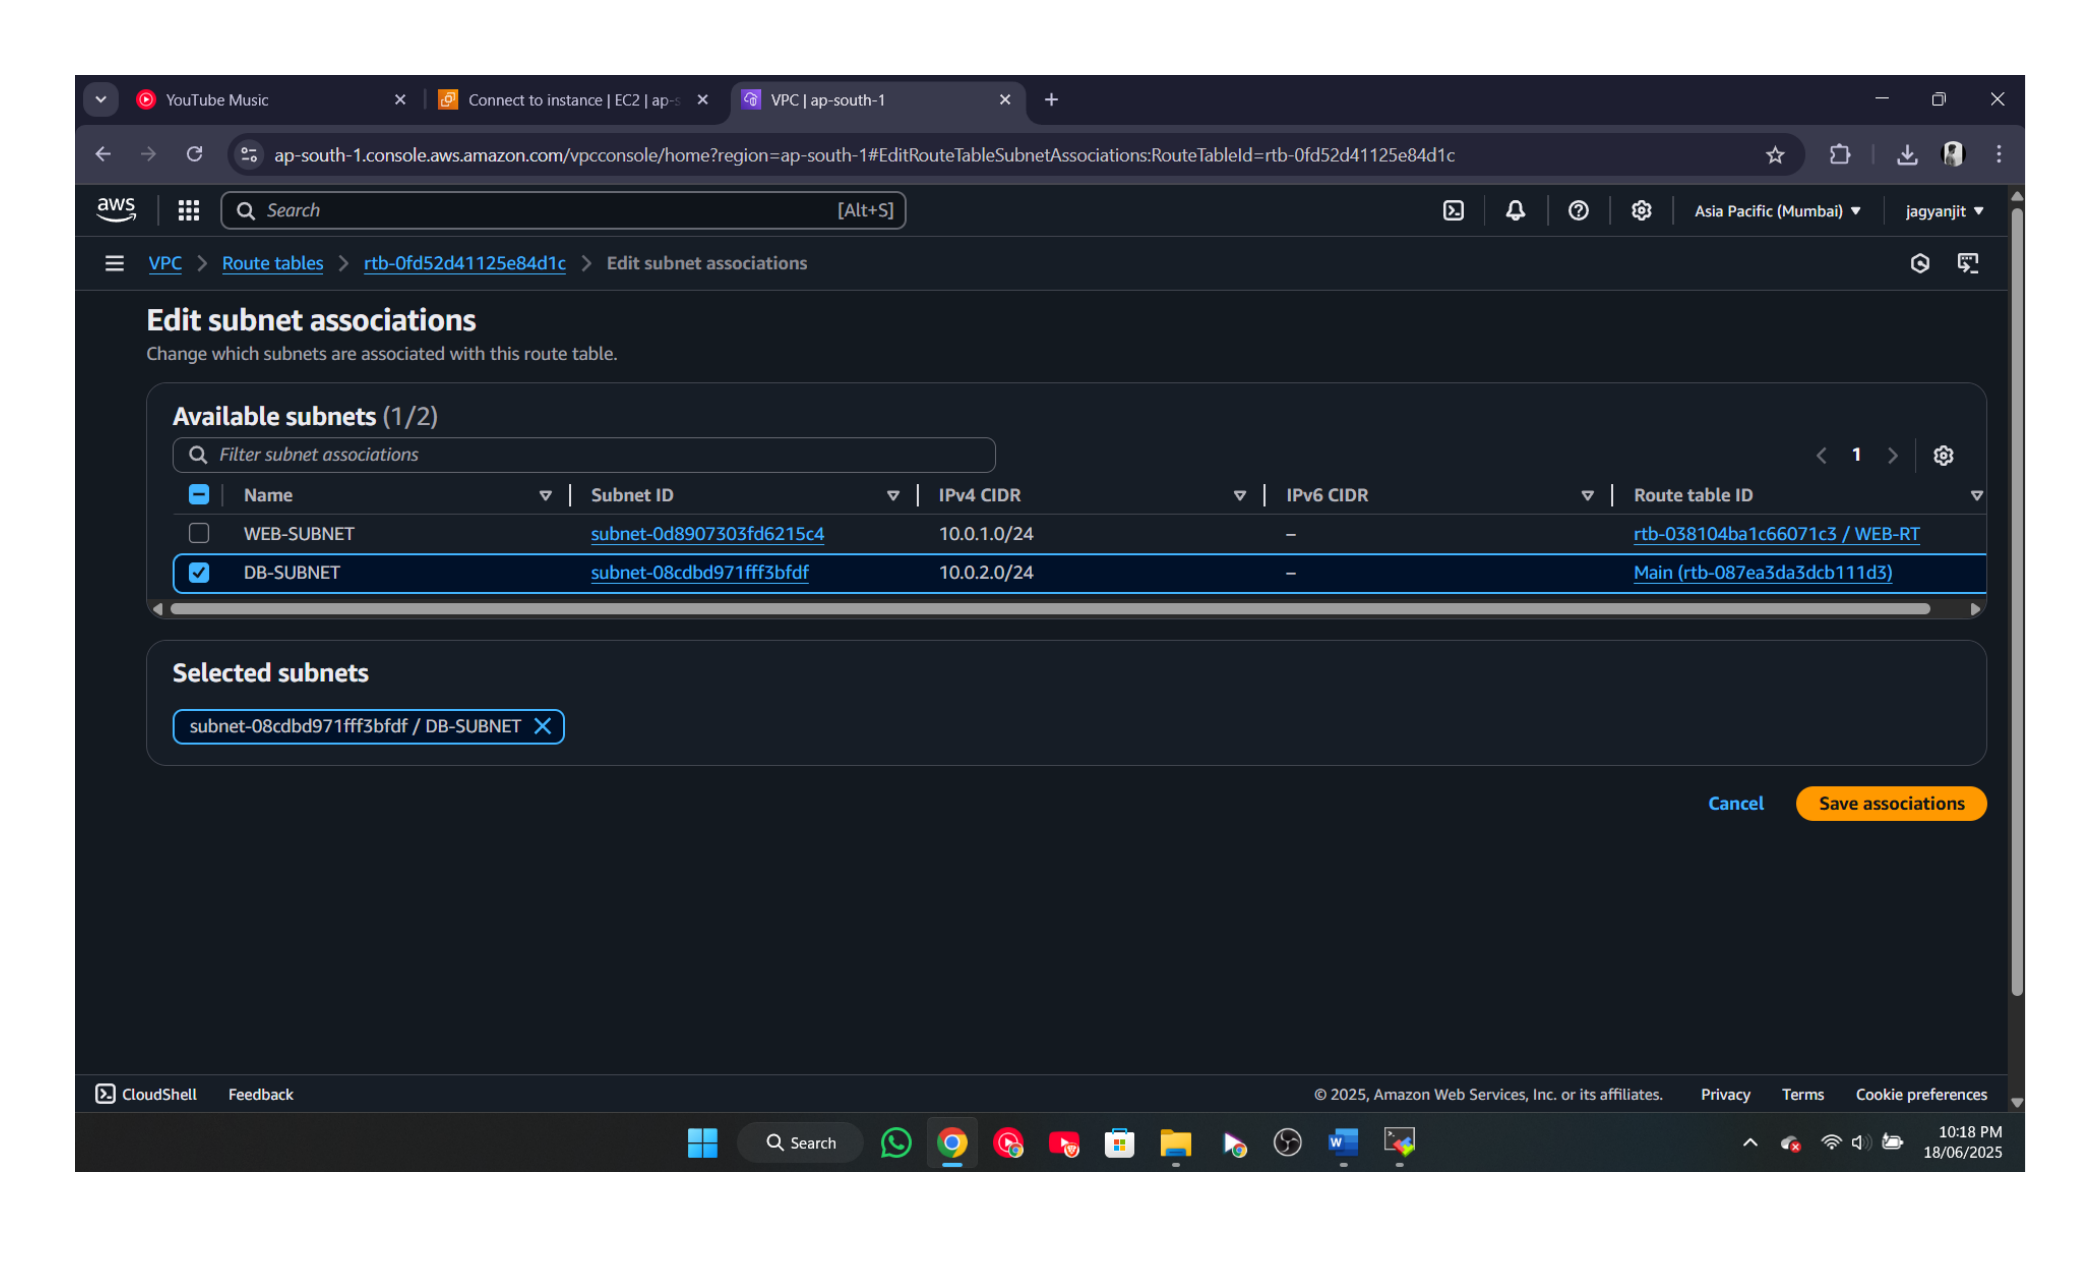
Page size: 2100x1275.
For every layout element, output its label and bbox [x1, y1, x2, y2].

picture [75, 75, 2026, 1172]
